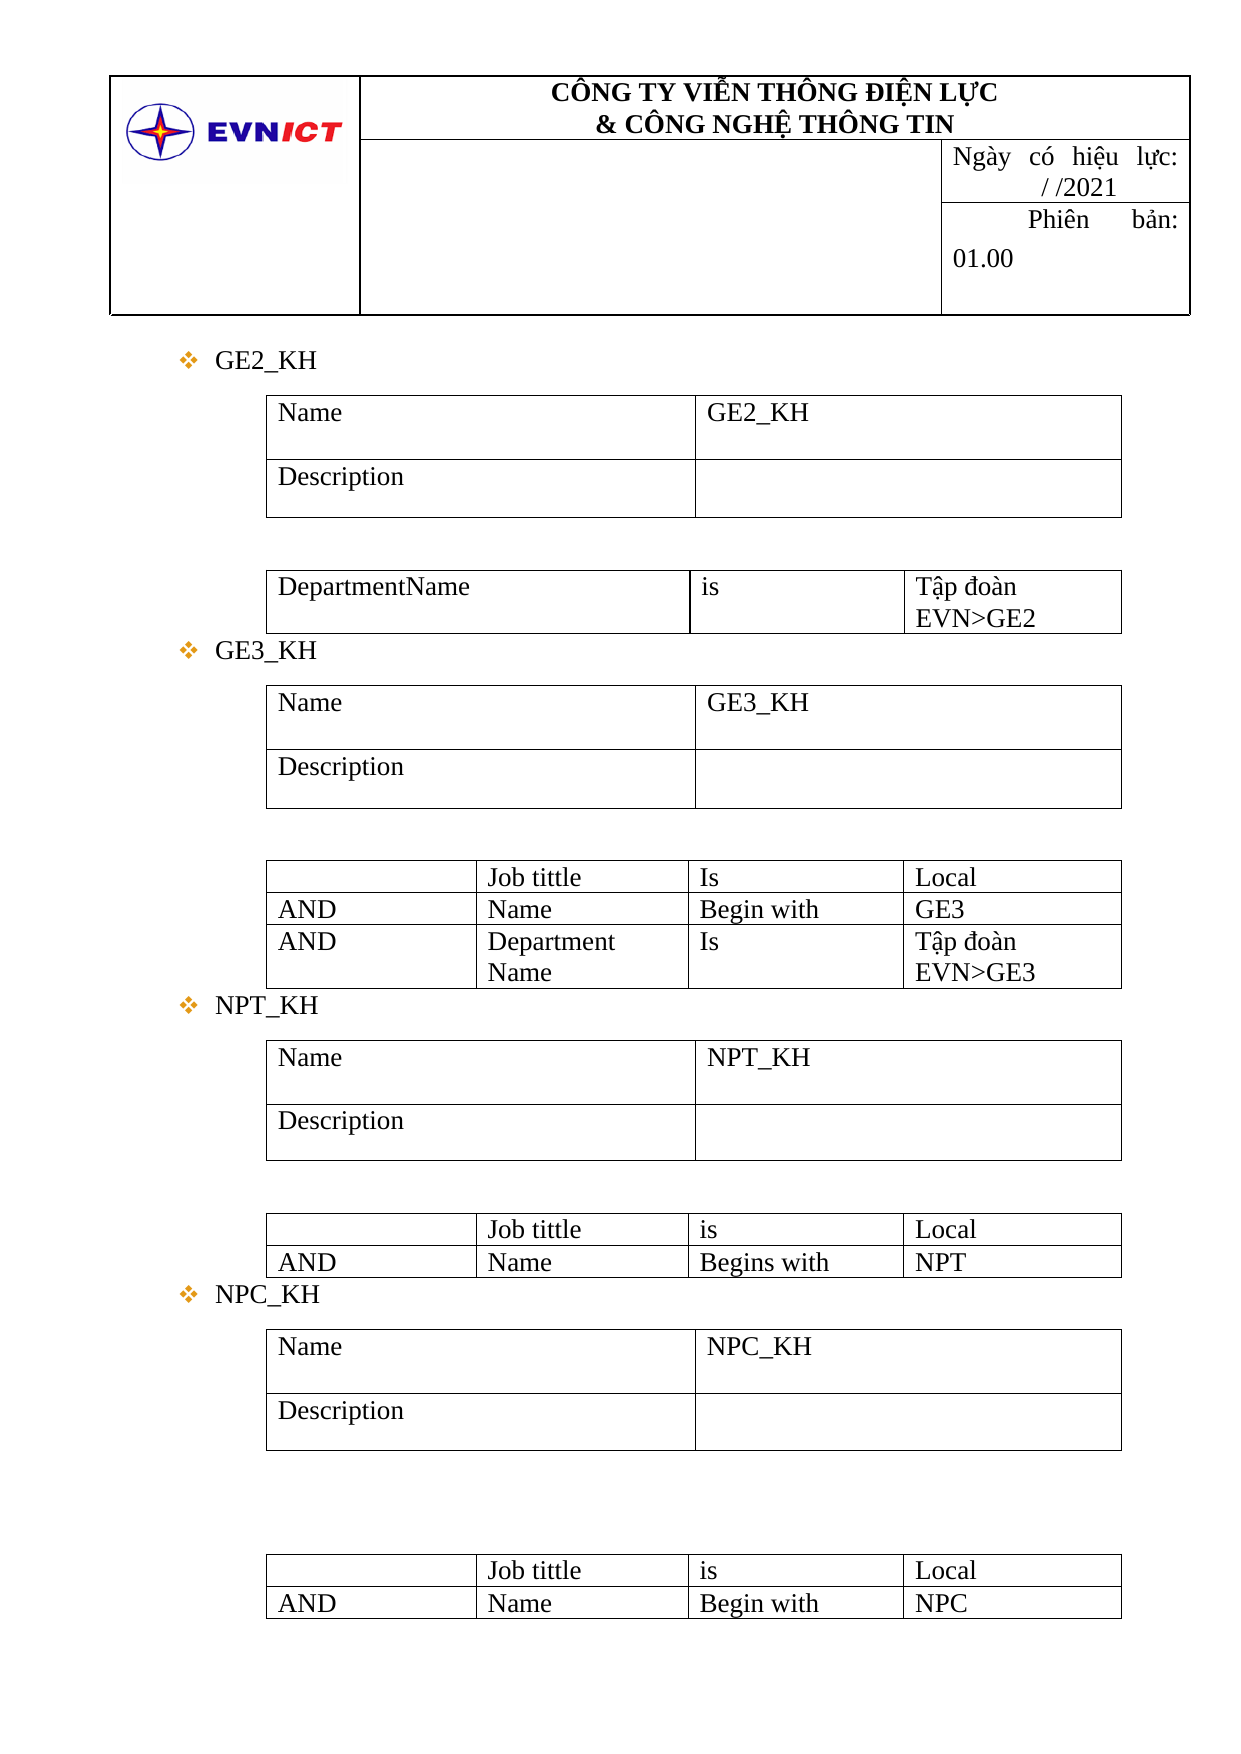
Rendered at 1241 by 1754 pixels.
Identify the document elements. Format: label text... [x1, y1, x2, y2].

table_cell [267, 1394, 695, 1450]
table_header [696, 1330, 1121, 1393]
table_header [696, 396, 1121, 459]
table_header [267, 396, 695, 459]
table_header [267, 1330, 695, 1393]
picture [122, 77, 348, 187]
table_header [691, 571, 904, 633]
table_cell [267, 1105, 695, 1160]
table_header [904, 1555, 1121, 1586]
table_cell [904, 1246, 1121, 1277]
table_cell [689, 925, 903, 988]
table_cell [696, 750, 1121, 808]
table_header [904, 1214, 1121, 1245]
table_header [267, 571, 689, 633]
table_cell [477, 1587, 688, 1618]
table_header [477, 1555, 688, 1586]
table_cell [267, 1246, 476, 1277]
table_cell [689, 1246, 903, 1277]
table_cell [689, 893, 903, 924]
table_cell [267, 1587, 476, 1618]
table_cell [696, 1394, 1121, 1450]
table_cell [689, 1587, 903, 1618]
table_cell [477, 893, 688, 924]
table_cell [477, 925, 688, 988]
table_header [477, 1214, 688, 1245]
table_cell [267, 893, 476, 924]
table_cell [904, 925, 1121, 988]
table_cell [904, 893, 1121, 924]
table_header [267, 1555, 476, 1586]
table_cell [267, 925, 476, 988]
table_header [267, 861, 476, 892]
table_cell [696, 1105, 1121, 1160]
list NPC_KH [177, 1278, 1122, 1309]
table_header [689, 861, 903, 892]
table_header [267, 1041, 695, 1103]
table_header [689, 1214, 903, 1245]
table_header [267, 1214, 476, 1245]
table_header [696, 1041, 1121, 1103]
list GE2_KH [177, 344, 1122, 375]
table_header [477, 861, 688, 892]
list NPT_KH [177, 989, 1122, 1020]
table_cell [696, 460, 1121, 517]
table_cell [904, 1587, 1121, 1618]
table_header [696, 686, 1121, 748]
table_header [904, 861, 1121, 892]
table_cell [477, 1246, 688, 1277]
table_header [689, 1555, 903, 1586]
list GE3_KH [177, 634, 1122, 665]
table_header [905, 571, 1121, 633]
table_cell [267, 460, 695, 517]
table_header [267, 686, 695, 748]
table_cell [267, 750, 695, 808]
